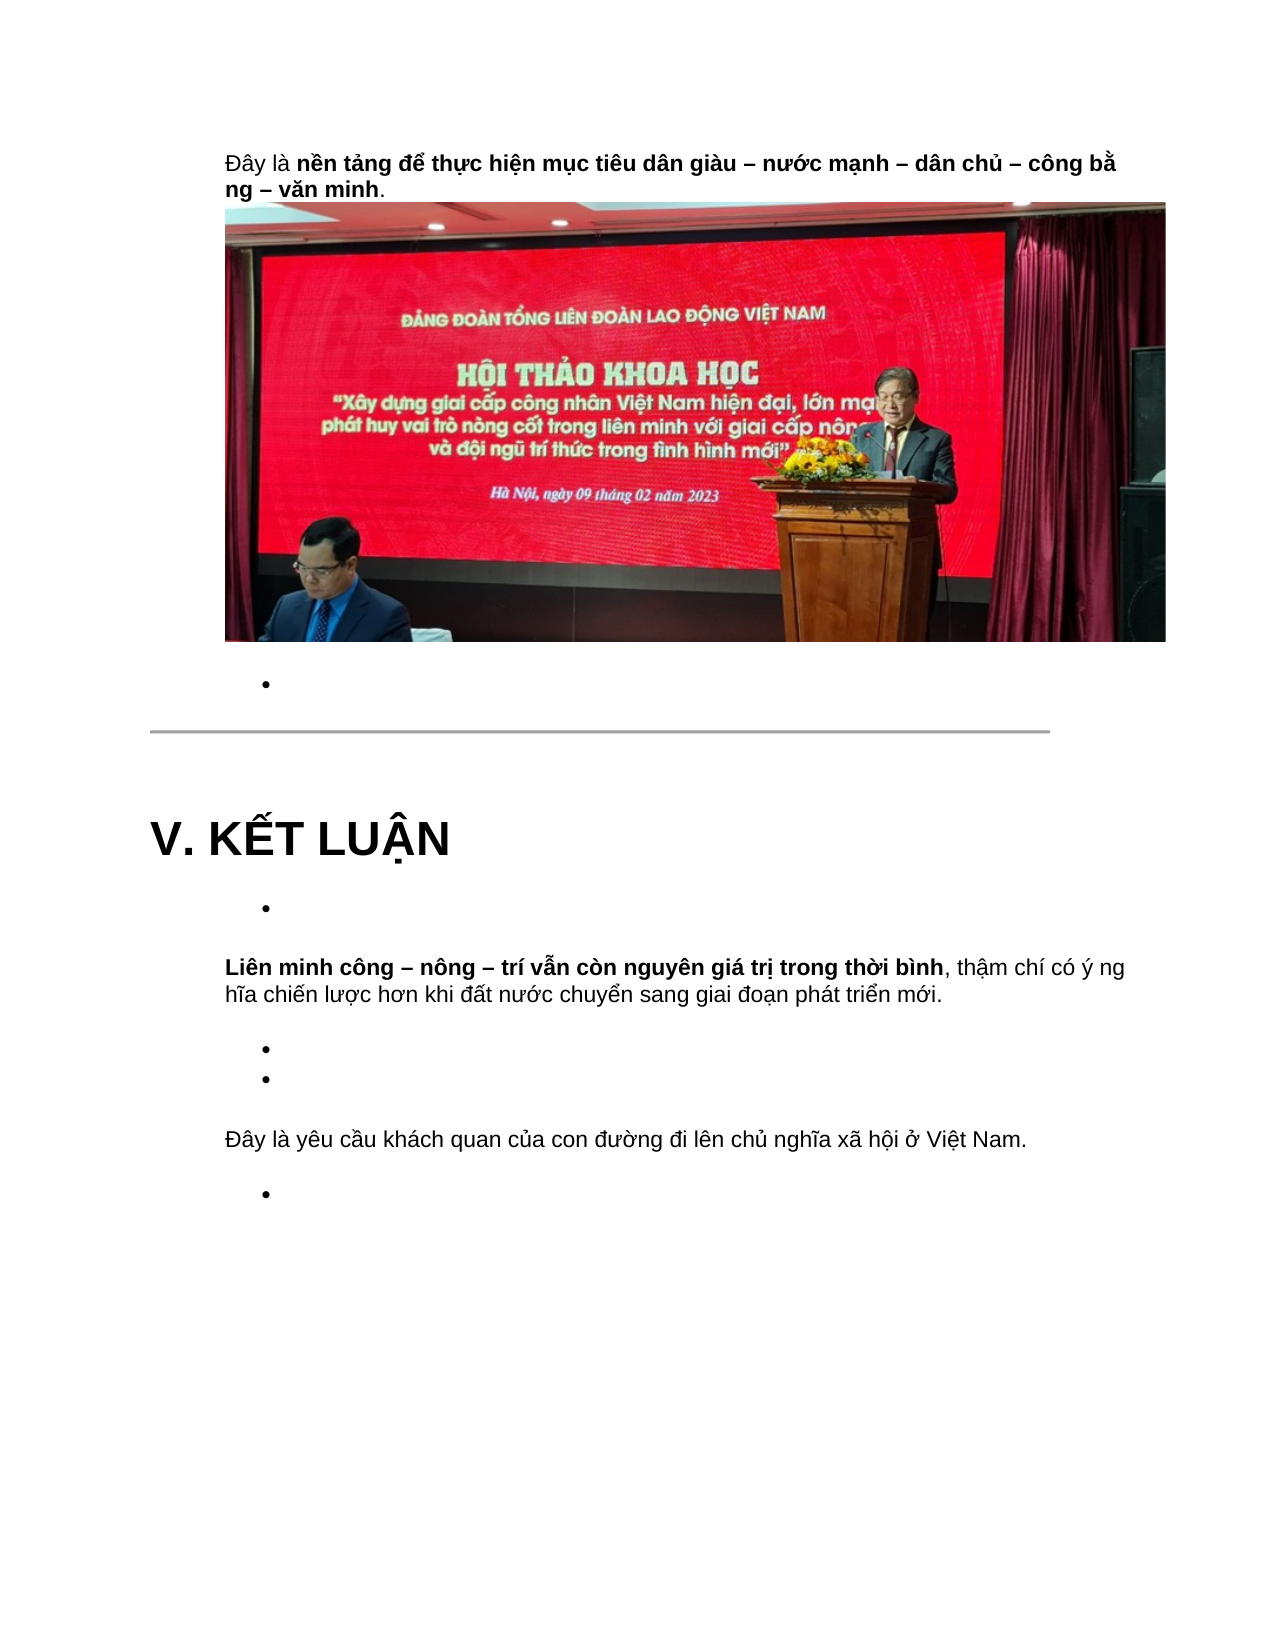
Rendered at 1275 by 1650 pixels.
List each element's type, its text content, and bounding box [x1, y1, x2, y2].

text Đây là nền tảng để thực hiện mục tiêu dân giàu – nước mạnh – dân chủ – công bằng – văn minh. [225, 150, 1125, 202]
text Đây là yêu cầu khách quan của con đường đi lên chủ nghĩa xã hội ở Việt Nam. [225, 1126, 1125, 1152]
picture [225, 202, 1166, 642]
subtitle V. KẾT LUẬN [150, 811, 1125, 866]
text Liên minh công – nông – trí vẫn còn nguyên giá trị trong thời bình, thậm chí có ý nghĩa chiến lược hơn khi đất nước chuyển sang giai đoạn phát triển mới. [225, 954, 1125, 1007]
